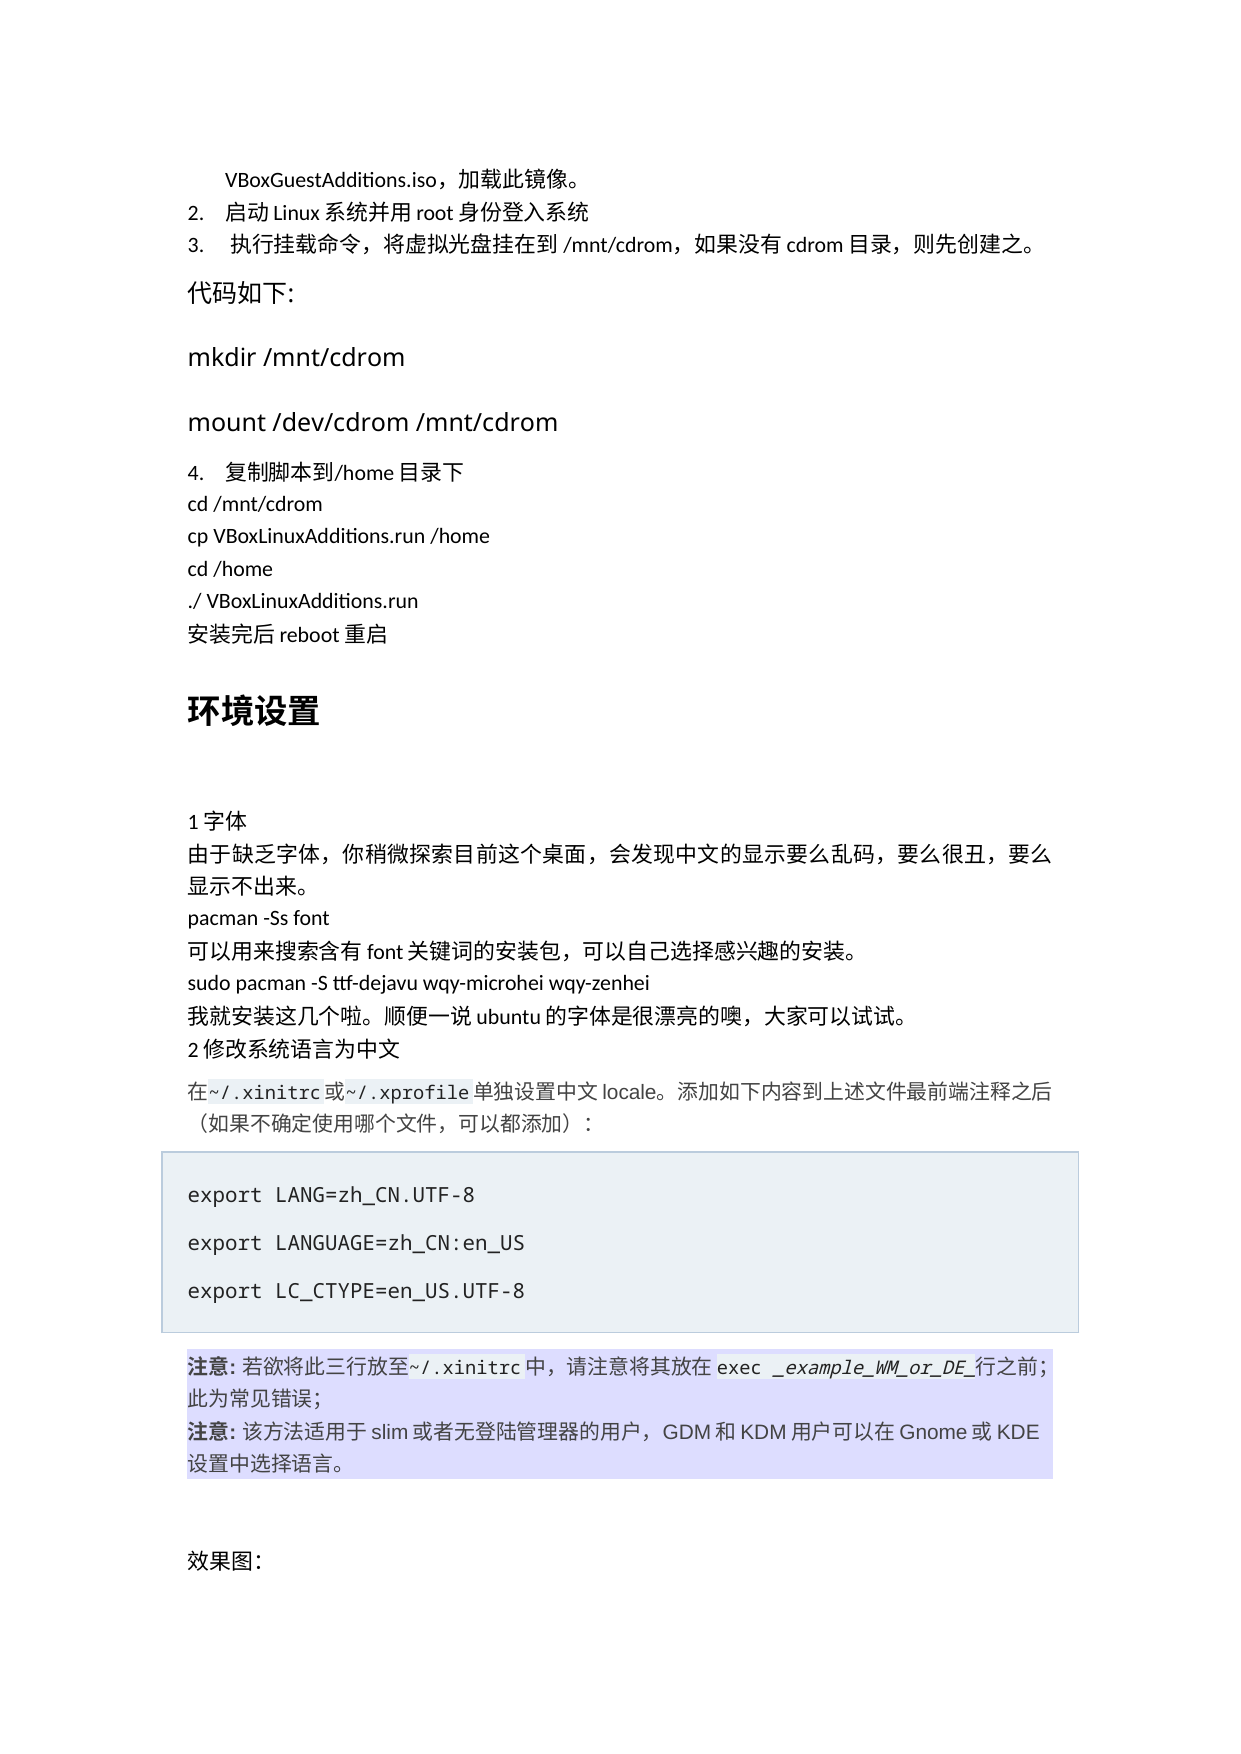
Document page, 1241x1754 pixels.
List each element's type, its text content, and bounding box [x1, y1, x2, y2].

text 我就安装这几个啦。顺便一说ubuntu的字体是很漂亮的噢，大家可以试试。 [187, 999, 1053, 1031]
subtitle 环境设置 [187, 677, 1053, 742]
text 注意: 该方法适用于slim或者无登陆管理器的用户，GDM和KDM用户可以在Gnome或KDE设置中选择语言。 [187, 1414, 1053, 1479]
text 可以用来搜索含有font关键词的安装包，可以自己选择感兴趣的安装。 [187, 934, 1053, 966]
text export LANG=zh_CN.UTF-8 [163, 1153, 1078, 1199]
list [187, 162, 1053, 194]
list 复制脚本到/home目录下 [187, 454, 1053, 487]
text 1 字体 [187, 804, 1053, 836]
text ./ VBoxLinuxAdditions.run [187, 584, 1053, 617]
text cd /mnt/cdrom cp VBoxLinuxAdditions.run /home cd /home [187, 487, 1053, 584]
text 代码如下: mkdir /mnt/cdrom mount /dev/cdrom /mnt/cdrom [187, 259, 1053, 454]
text 2修改系统语言为中文 [187, 1031, 1053, 1064]
list 执行挂载命令，将虚拟光盘挂在到 /mnt/cdrom，如果没有cdrom目录，则先创建之。 [187, 227, 1053, 259]
text 注意: 若欲将此三行放至~/.xinitrc中，请注意将其放在exec _example_WM_or_DE_行之前；此为常见错误； [187, 1349, 1053, 1414]
text 效果图： [187, 1544, 1053, 1576]
text 安装完后reboot重启 [187, 617, 1053, 649]
text 在~/.xinitrc或~/.xprofile单独设置中文locale。添加如下内容到上述文件最前端注释之后（如果不确定使用哪个文件，可以都添加）： [187, 1074, 1053, 1139]
text 由于缺乏字体，你稍微探索目前这个桌面，会发现中文的显示要么乱码，要么很丑，要么显示不出来。 [187, 836, 1053, 901]
text export LC_CTYPE=en_US.UTF-8 [163, 1247, 1078, 1332]
text export LANGUAGE=zh_CN:en_US [163, 1199, 1078, 1247]
text sudo pacman -S ttf-dejavu wqy-microhei wqy-zenhei [187, 966, 1053, 999]
text pacman -Ss font [187, 901, 1053, 934]
list 启动Linux系统并用root身份登入系统 [187, 194, 1053, 227]
